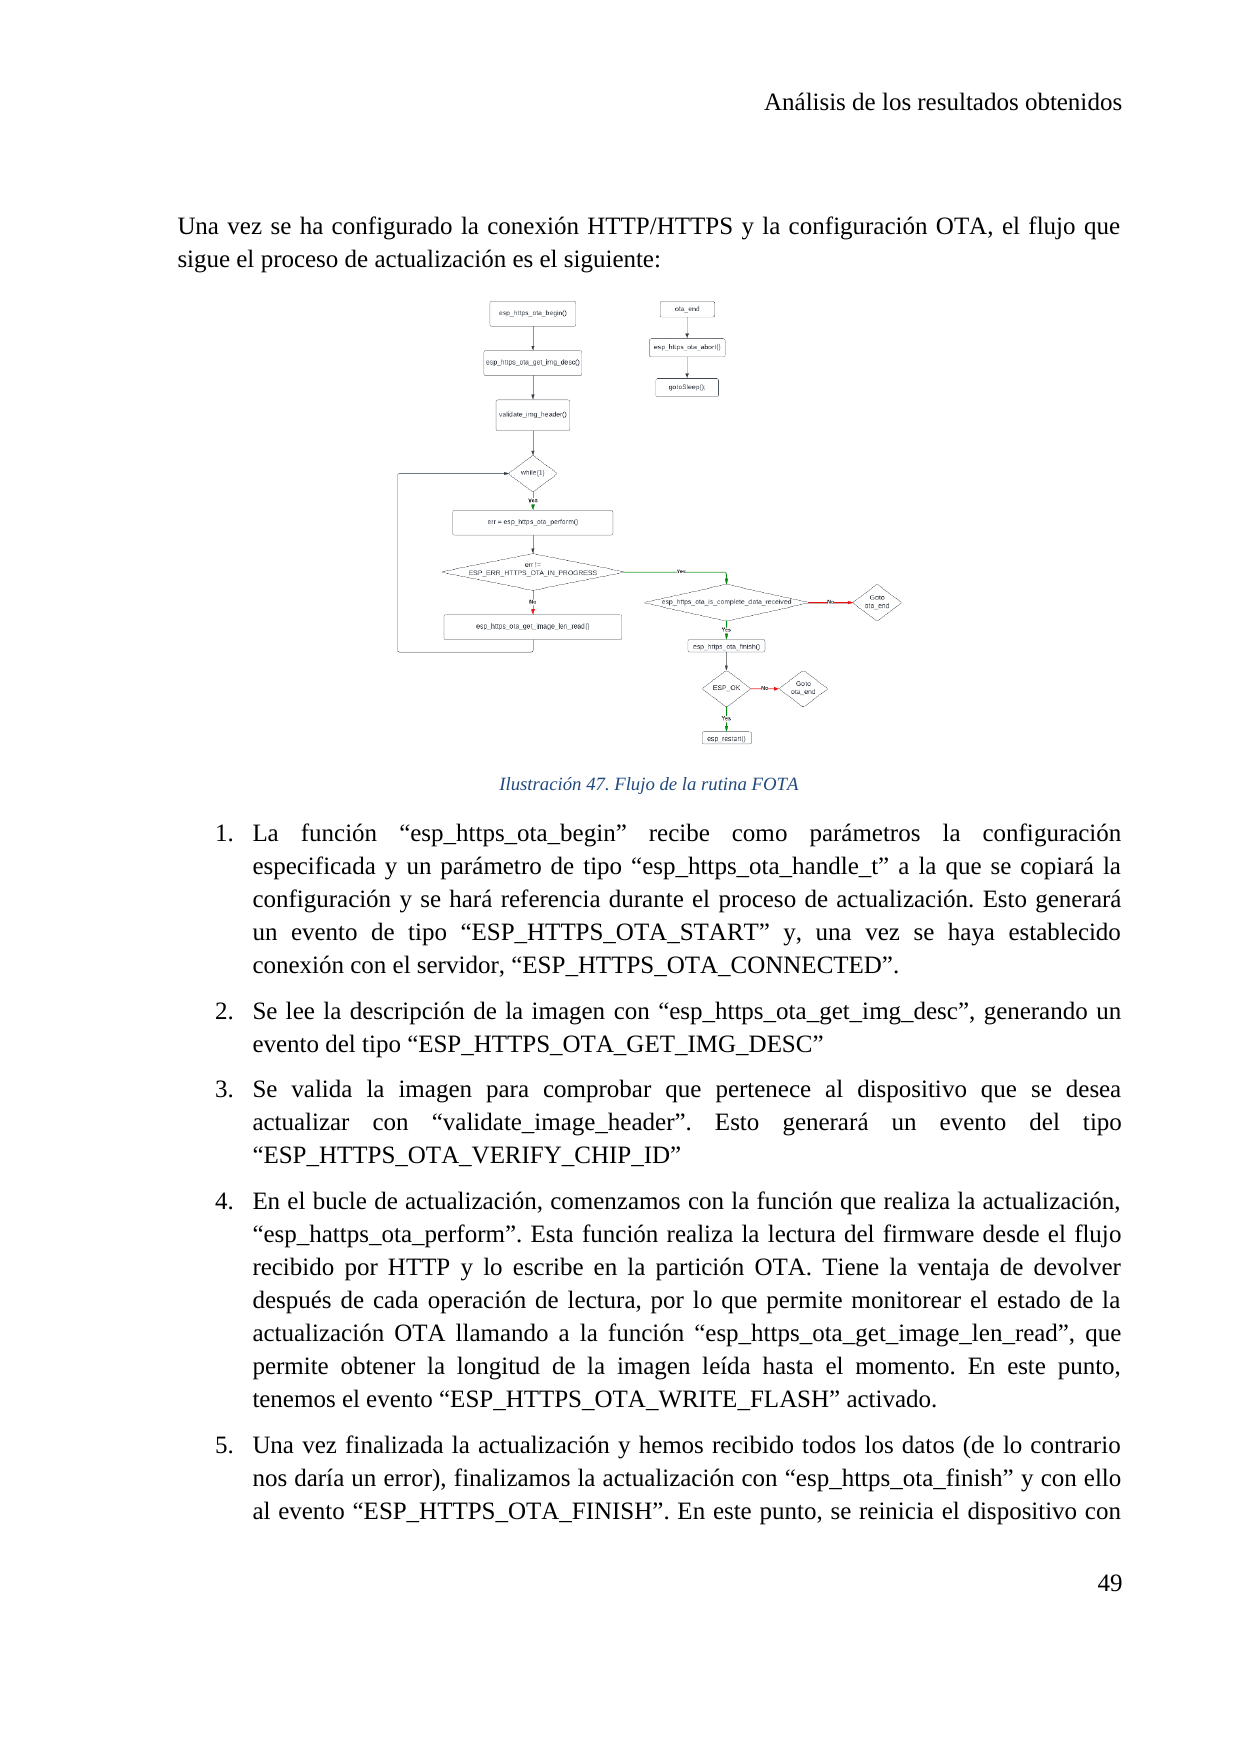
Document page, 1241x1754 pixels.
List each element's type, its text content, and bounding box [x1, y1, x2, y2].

list En el bucle de actualización, comenzamos con la función que realiza la actualización, “esp_hattps_ota_perform”. Esta función realiza la lectura del firmware desde el flujo recibido por HTTP y lo escribe en la partición OTA. Tiene la ventaja de devolver después de cada operación de lectura, por lo que permite monitorear el estado de la actualización OTA llamando a la función “esp_https_ota_get_image_len_read”, que permite obtener la longitud de la imagen leída hasta el momento. En este punto, tenemos el evento “ESP_HTTPS_OTA_WRITE_FLASH” activado. [215, 1186, 1122, 1413]
list La función “esp_https_ota_begin” recibe como parámetros la configuración especificada y un parámetro de tipo “esp_https_ota_handle_t” a la que se copiará la configuración y se hará referencia durante el proceso de actualización. Esto generará un evento de tipo “ESP_HTTPS_OTA_START” y, una vez se haya establecido conexión con el servidor, “ESP_HTTPS_OTA_CONNECTED”. [215, 818, 1122, 979]
text Ilustración 47. Flujo de la rutina FOTA [177, 773, 1122, 794]
text Una vez se ha configurado la conexión HTTP/HTTPS y la configuración OTA, el flujo que sigue el proceso de actualización es el siguiente: [177, 211, 1122, 273]
picture [385, 289, 914, 756]
list Se valida la imagen para comprobar que pertenece al dispositivo que se desea actualizar con “validate_image_header”. Esto generará un evento del tipo “ESP_HTTPS_OTA_VERIFY_CHIP_ID” [215, 1074, 1122, 1169]
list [215, 1430, 1122, 1524]
list Se lee la descripción de la imagen con “esp_https_ota_get_img_desc”, generando un evento del tipo “ESP_HTTPS_OTA_GET_IMG_DESC” [215, 996, 1122, 1058]
